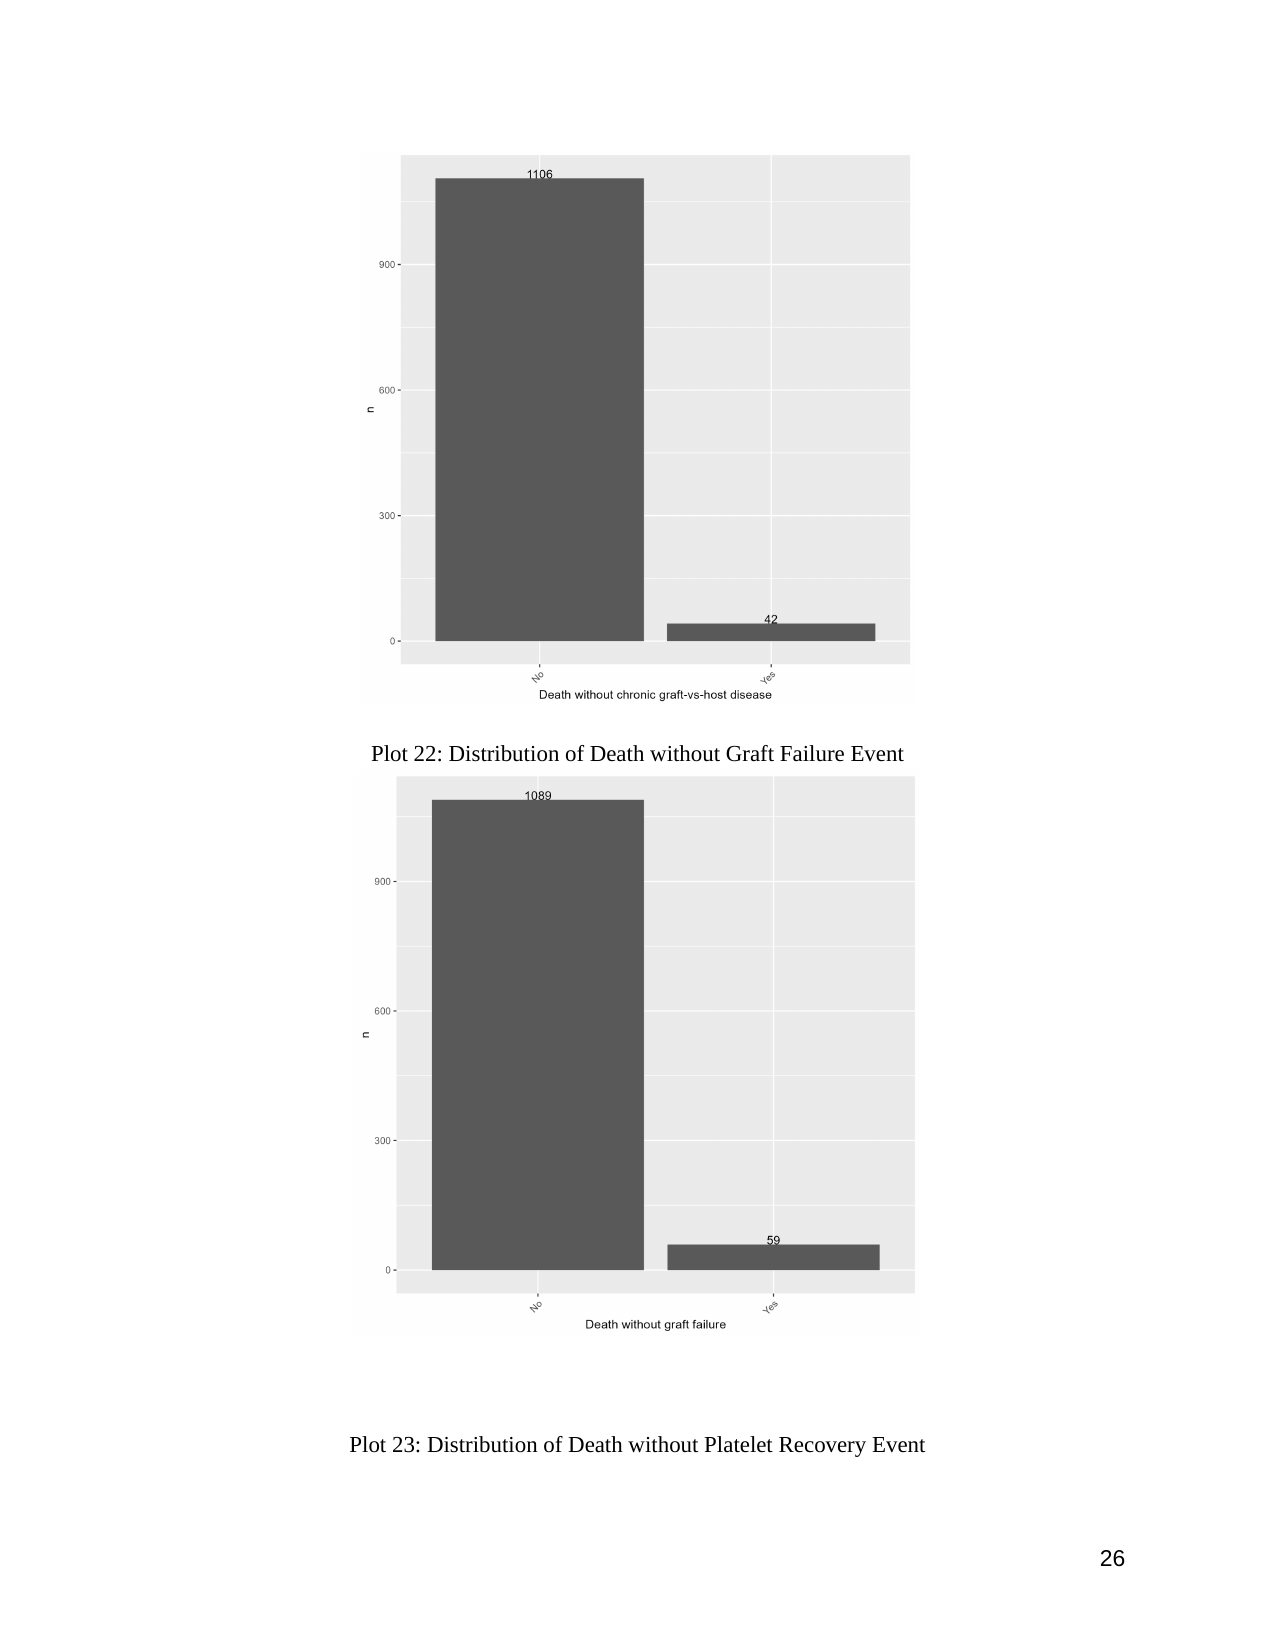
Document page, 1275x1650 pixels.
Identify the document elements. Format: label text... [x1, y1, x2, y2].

text Plot 22: Distribution of Death without Graft Failure Event [150, 740, 1125, 767]
text Plot 23: Distribution of Death without Platelet Recovery Event [150, 1431, 1125, 1458]
picture [354, 770, 921, 1337]
picture [359, 150, 916, 707]
